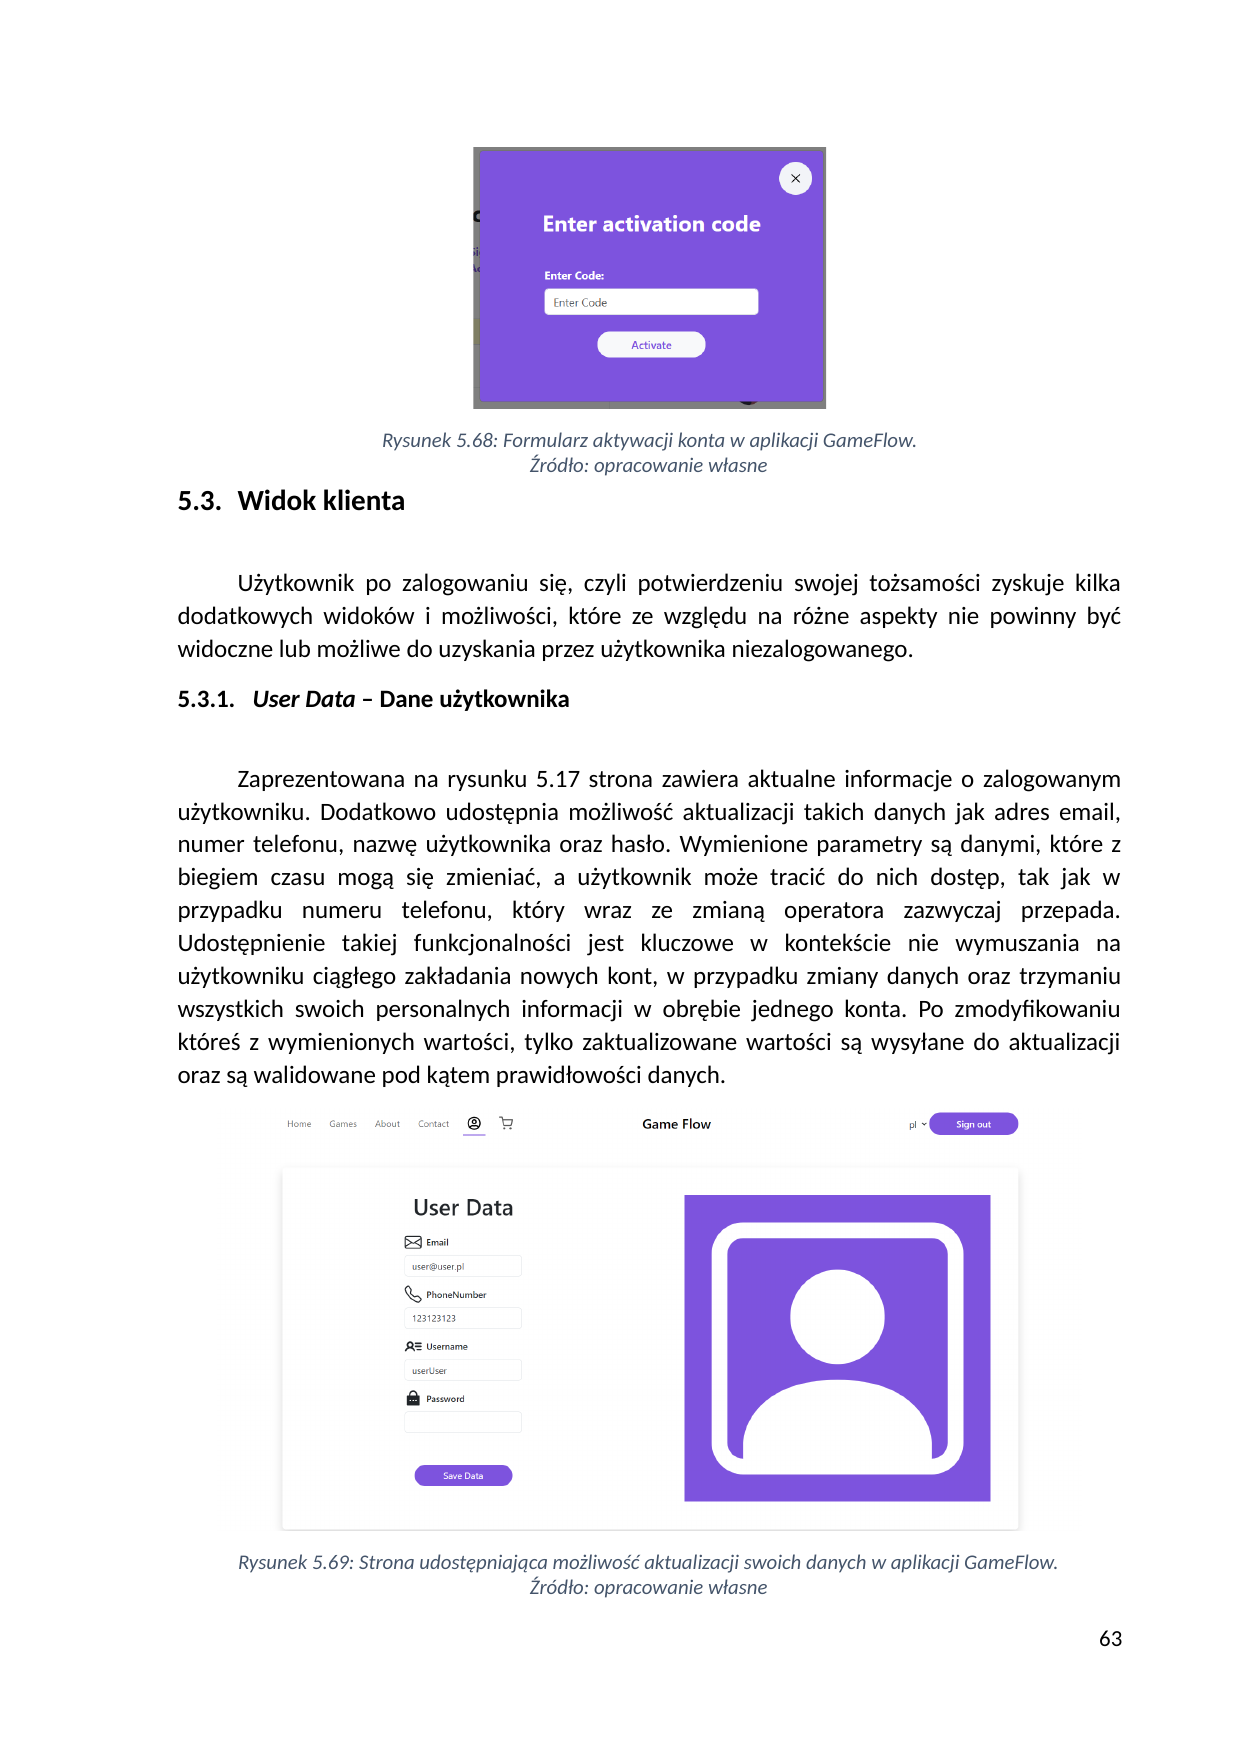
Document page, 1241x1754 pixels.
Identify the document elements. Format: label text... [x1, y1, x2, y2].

picture [216, 1108, 1083, 1531]
text Zaprezentowana na rysunku 5.17 strona zawiera aktualne informacje o zalogowanym użytkowniku. Dodatkowo udostępnia możliwość aktualizacji takich danych jak adres email, numer telefonu, nazwę użytkownika oraz hasło. Wymienione parametry są danymi, które z biegiem czasu mogą się zmieniać, a użytkownik może tracić do nich dostęp, tak jak w przypadku numeru telefonu, który wraz ze zmianą operatora zazwyczaj przepada. Udostępnienie takiej funkcjonalności jest kluczowe w kontekście nie wymuszania na użytkowniku ciągłego zakładania nowych kont, w przypadku zmiany danych oraz trzymaniu wszystkich swoich personalnych informacji w obrębie jednego konta. Po zmodyfikowaniu któreś z wymienionych wartości, tylko zaktualizowane wartości są wysyłane do aktualizacji oraz są walidowane pod kątem prawidłowości danych. [177, 763, 1122, 1089]
text Źródło: opracowanie własne [177, 453, 1122, 478]
subtitle User Data – Dane użytkownika [177, 683, 1122, 713]
text Użytkownik po zalogowaniu się, czyli potwierdzeniu swojej tożsamości zyskuje kilka dodatkowych widoków i możliwości, które ze względu na różne aspekty nie powinny być widoczne lub możliwe do uzyskania przez użytkownika niezalogowanego. [177, 567, 1122, 664]
subtitle Widok klienta [177, 482, 1122, 518]
picture [473, 147, 827, 409]
text Źródło: opracowanie własne [177, 1574, 1122, 1600]
